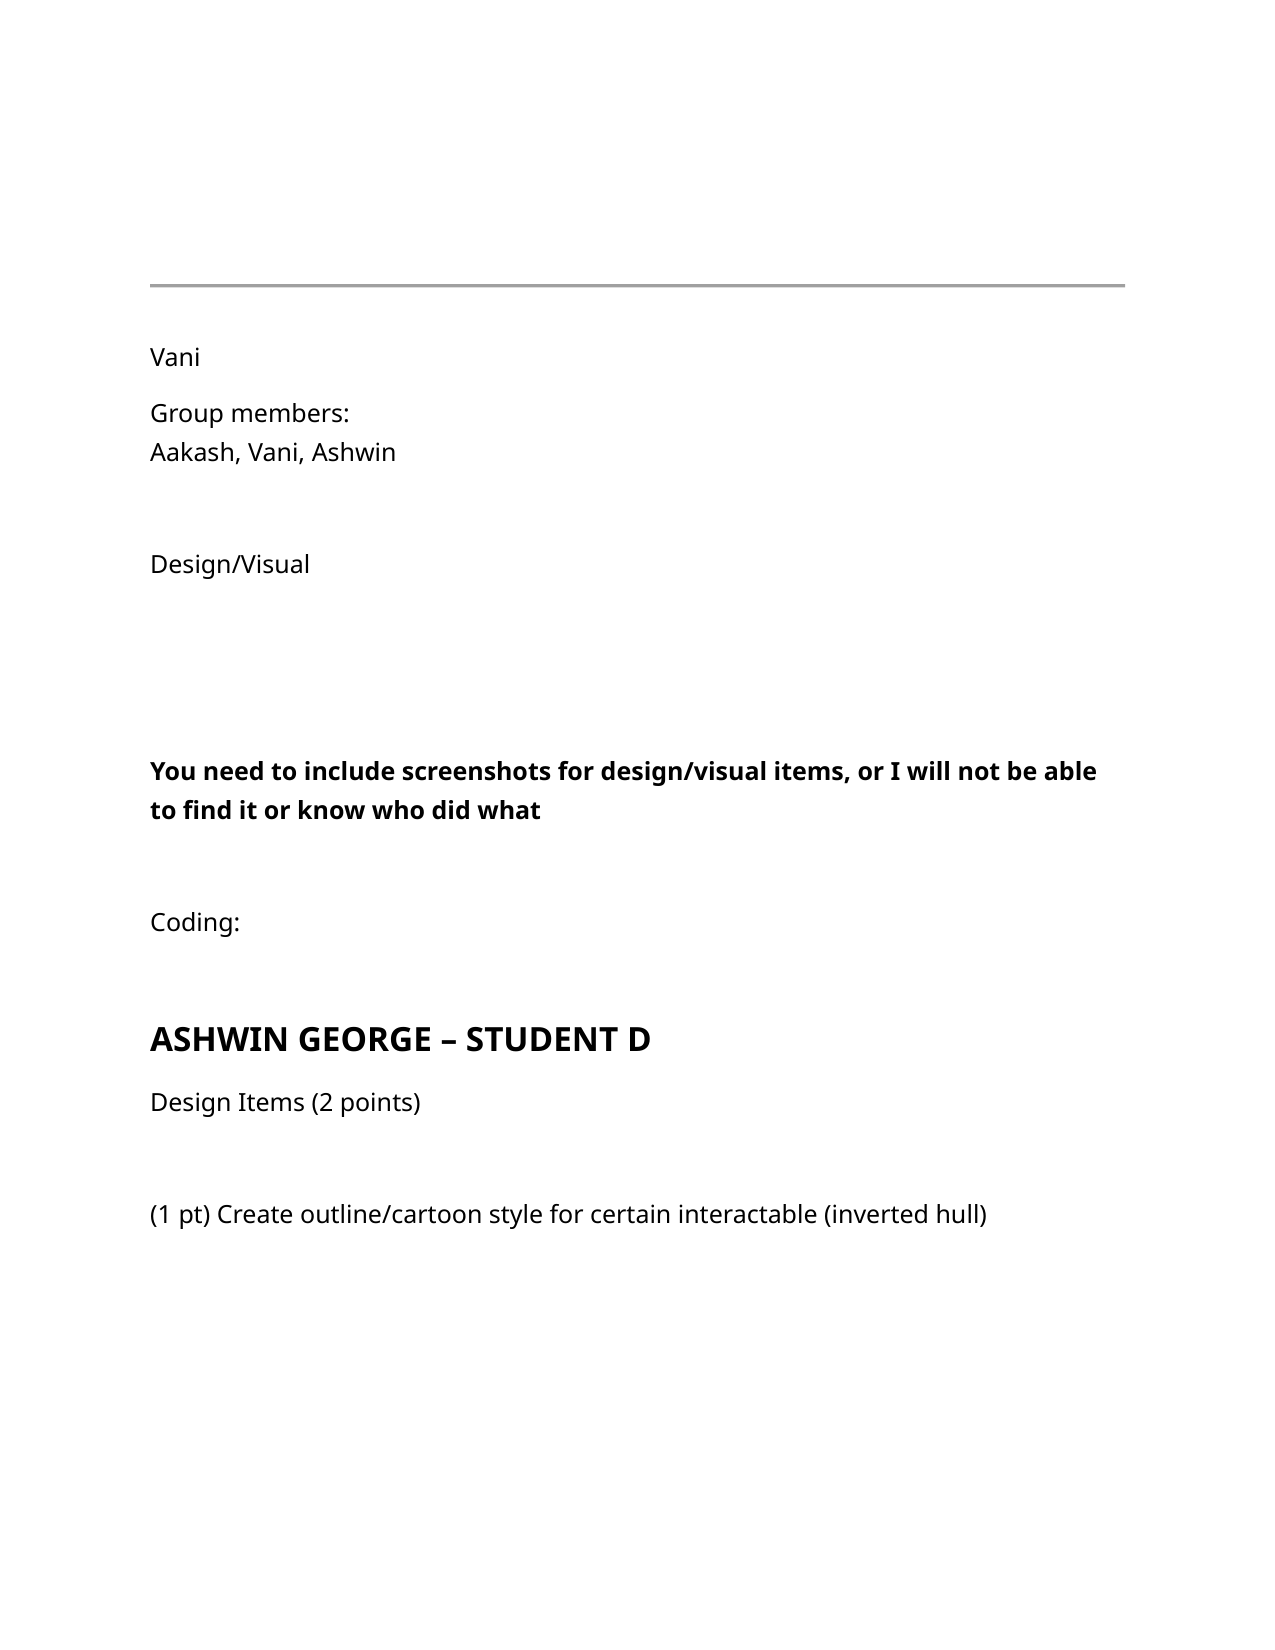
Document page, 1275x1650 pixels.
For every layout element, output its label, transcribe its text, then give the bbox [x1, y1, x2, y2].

text Group members: Aakash, Vani, Ashwin [150, 396, 1125, 469]
text Vani [150, 340, 1125, 374]
text ASHWIN GEORGE – STUDENT D [150, 1016, 1125, 1061]
text Design/Visual [150, 547, 1125, 581]
text You need to include screenshots for design/visual items, or I will not be able to find it or know who did what [150, 753, 1125, 827]
text (1 pt) Create outline/cartoon style for certain interactable (inverted hull) [150, 1196, 1125, 1230]
text Coding: [150, 904, 1125, 938]
text Design Items (2 points) [150, 1085, 1125, 1119]
